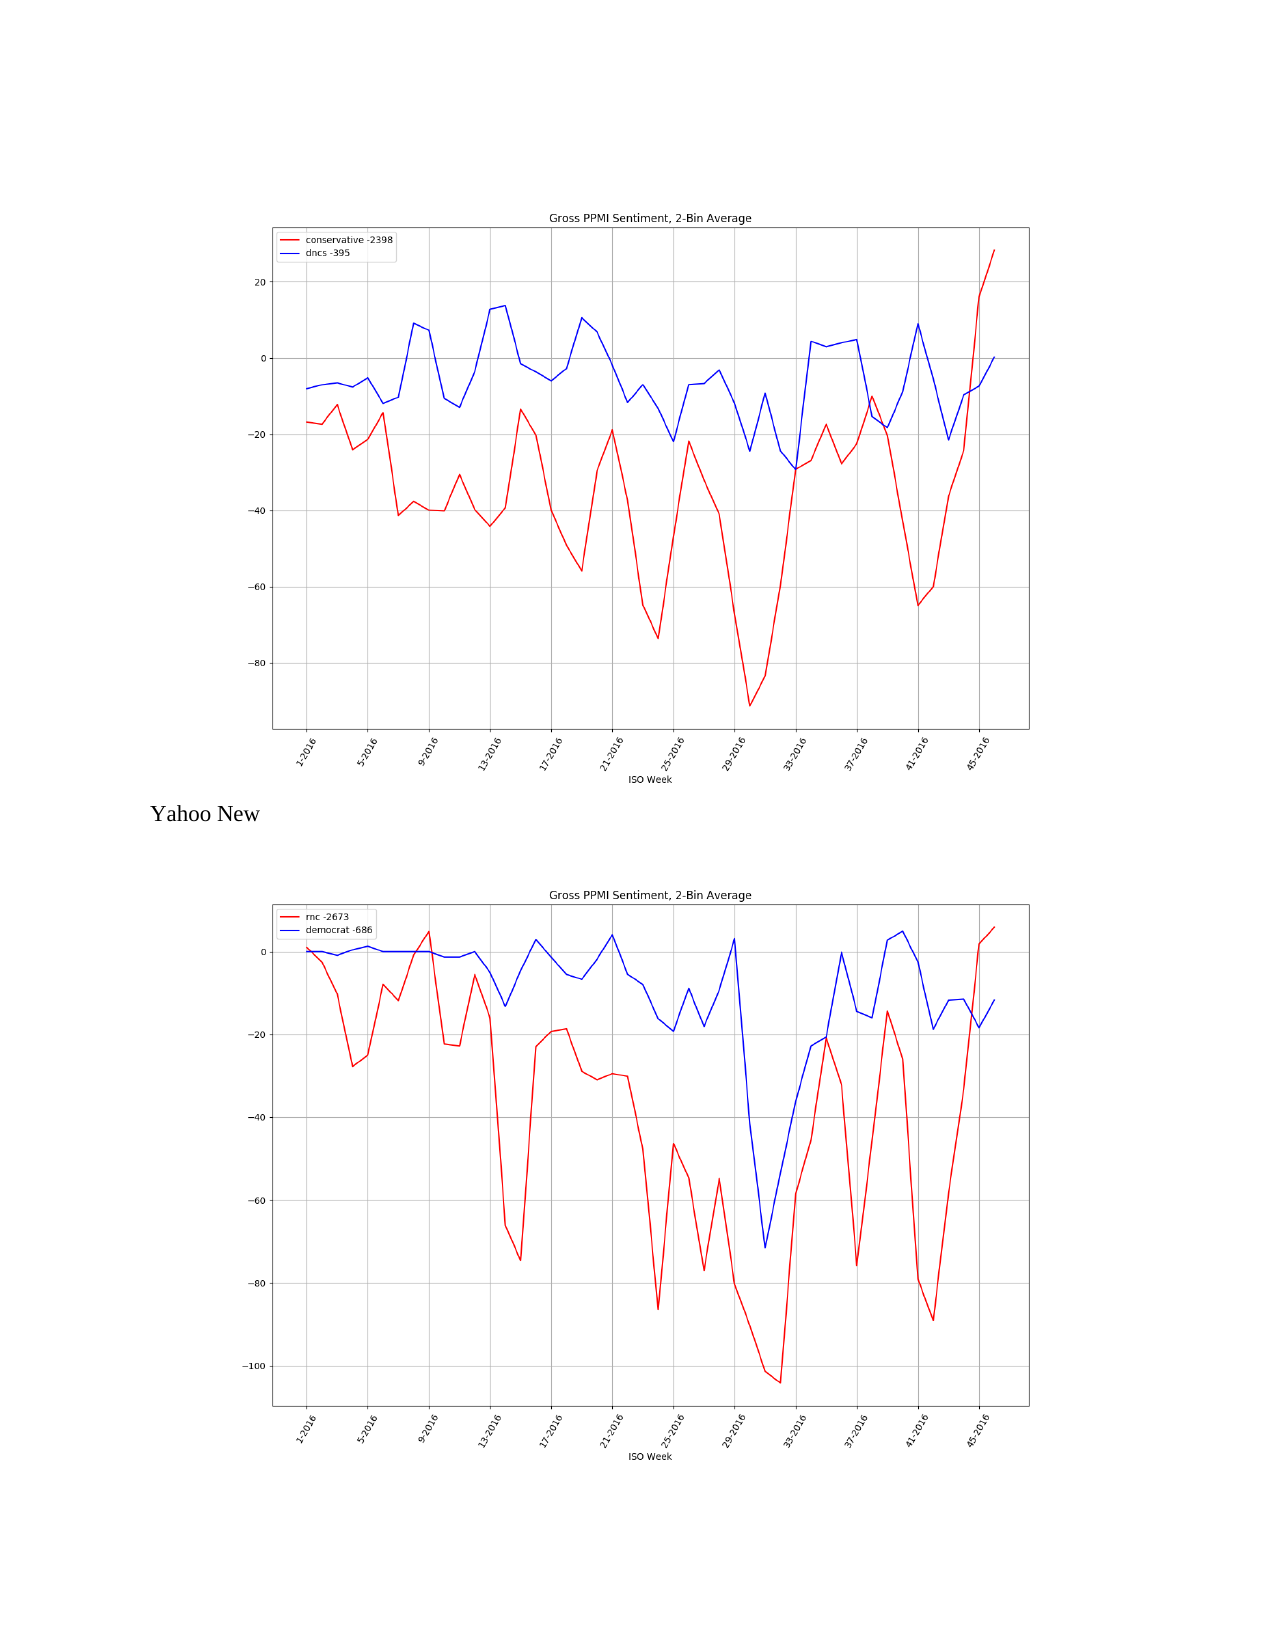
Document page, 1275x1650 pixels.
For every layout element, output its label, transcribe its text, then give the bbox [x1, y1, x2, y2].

picture [150, 150, 1125, 800]
picture [150, 826, 1125, 1477]
subtitle Yahoo New [150, 800, 1125, 826]
